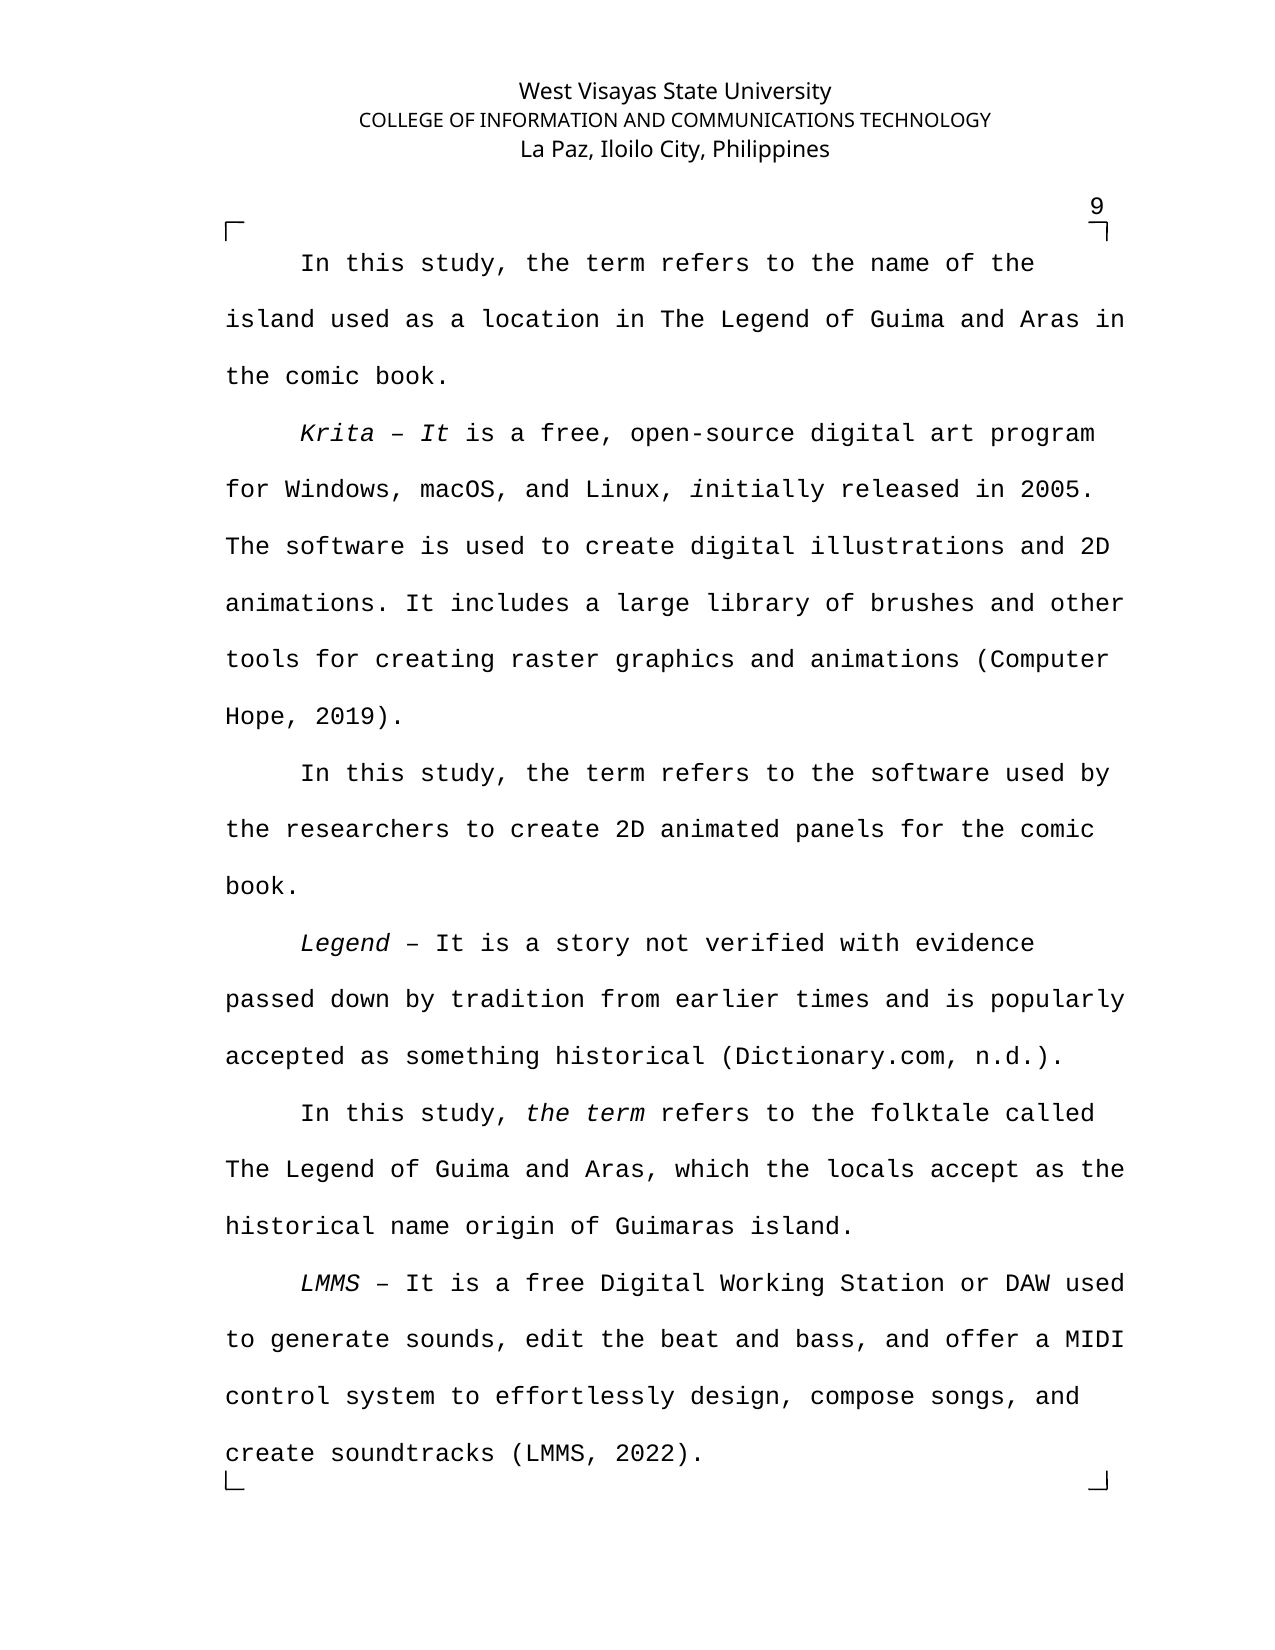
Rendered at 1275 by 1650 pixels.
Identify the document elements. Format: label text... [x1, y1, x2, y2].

text Krita – It is a free, open-source digital art program for Windows, macOS, and Linux, initially released in 2005. The software is used to create digital illustrations and 2D animations. It includes a large library of brushes and other tools for creating raster graphics and animations (Computer Hope, 2019). [225, 420, 1125, 732]
text In this study, the term refers to the name of the island used as a location in The Legend of Guima and Aras in the comic book. [225, 250, 1125, 392]
text LMMS – It is a free Digital Working Station or DAW used to generate sounds, edit the beat and bass, and offer a MIDI control system to effortlessly design, compose songs, and create soundtracks (LMMS, 2022). [225, 1270, 1125, 1469]
text Legend – It is a story not verified with evidence passed down by tradition from earlier times and is popularly accepted as something historical (Dictionary.com, n.d.). [225, 930, 1125, 1072]
text In this study, the term refers to the folktale called The Legend of Guima and Aras, which the locals accept as the historical name origin of Guimaras island. [225, 1100, 1125, 1242]
text In this study, the term refers to the software used by the researchers to create 2D animated panels for the comic book. [225, 760, 1125, 902]
